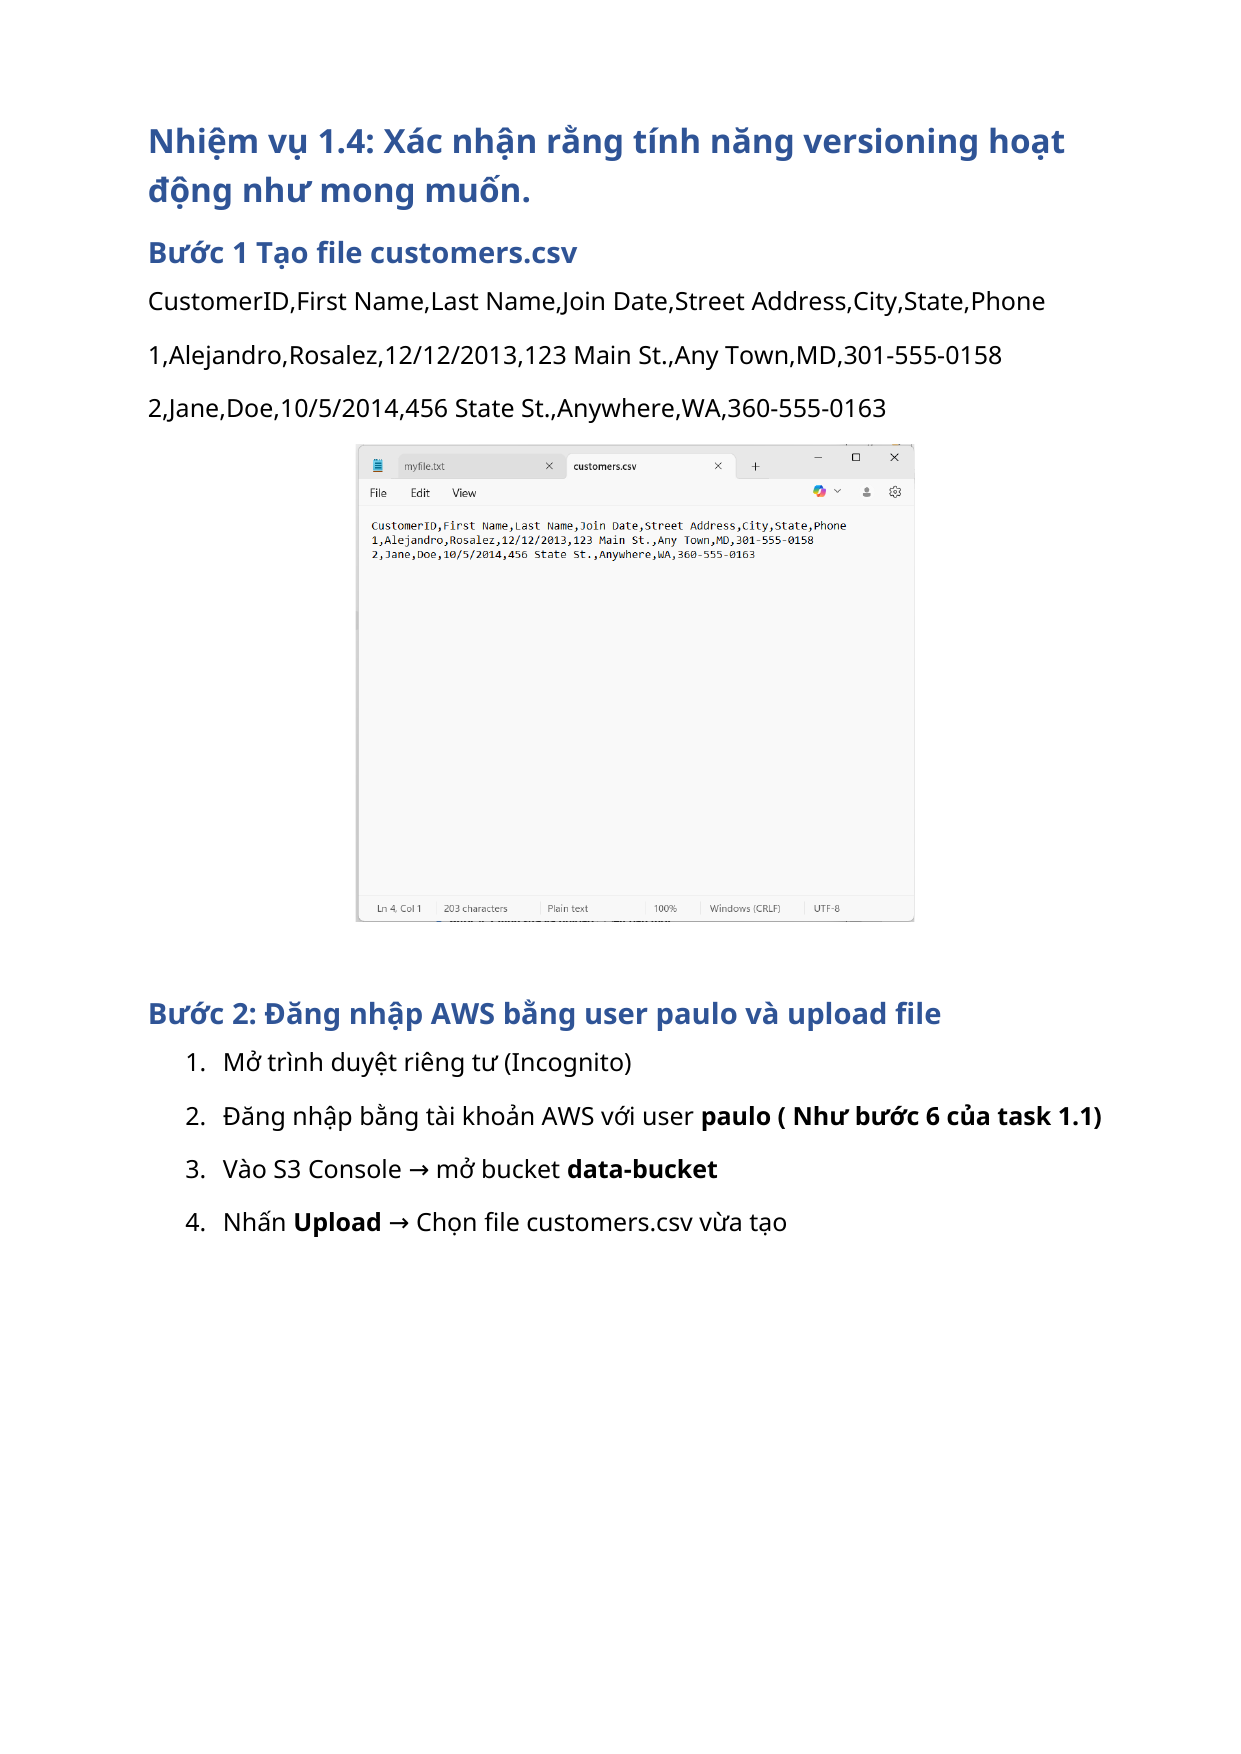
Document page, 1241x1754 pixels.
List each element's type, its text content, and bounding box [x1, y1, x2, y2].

subtitle Bước 2: Đăng nhập AWS bằng user paulo và upload file [148, 994, 1122, 1033]
list Mở trình duyệt riêng tư (Incognito) [185, 1045, 1122, 1079]
list Nhấn Upload → Chọn file customers.csv vừa tạo [185, 1205, 1122, 1239]
picture [355, 444, 915, 922]
subtitle Bước 1 Tạo file customers.csv [148, 233, 1122, 272]
text 2,Jane,Doe,10/5/2014,456 State St.,Anywhere,WA,360-555-0163 [148, 391, 1122, 425]
text CustomerID,First Name,Last Name,Join Date,Street Address,City,State,Phone [148, 284, 1122, 318]
text 1,Alejandro,Rosalez,12/12/2013,123 Main St.,Any Town,MD,301-555-0158 [148, 337, 1122, 371]
list Đăng nhập bằng tài khoản AWS với user paulo ( Như bước 6 của task 1.1) [185, 1098, 1122, 1132]
subtitle Nhiệm vụ 1.4: Xác nhận rằng tính năng versioning hoạt động như mong muốn. [148, 118, 1122, 212]
list Vào S3 Console → mở bucket data-bucket [185, 1152, 1122, 1186]
